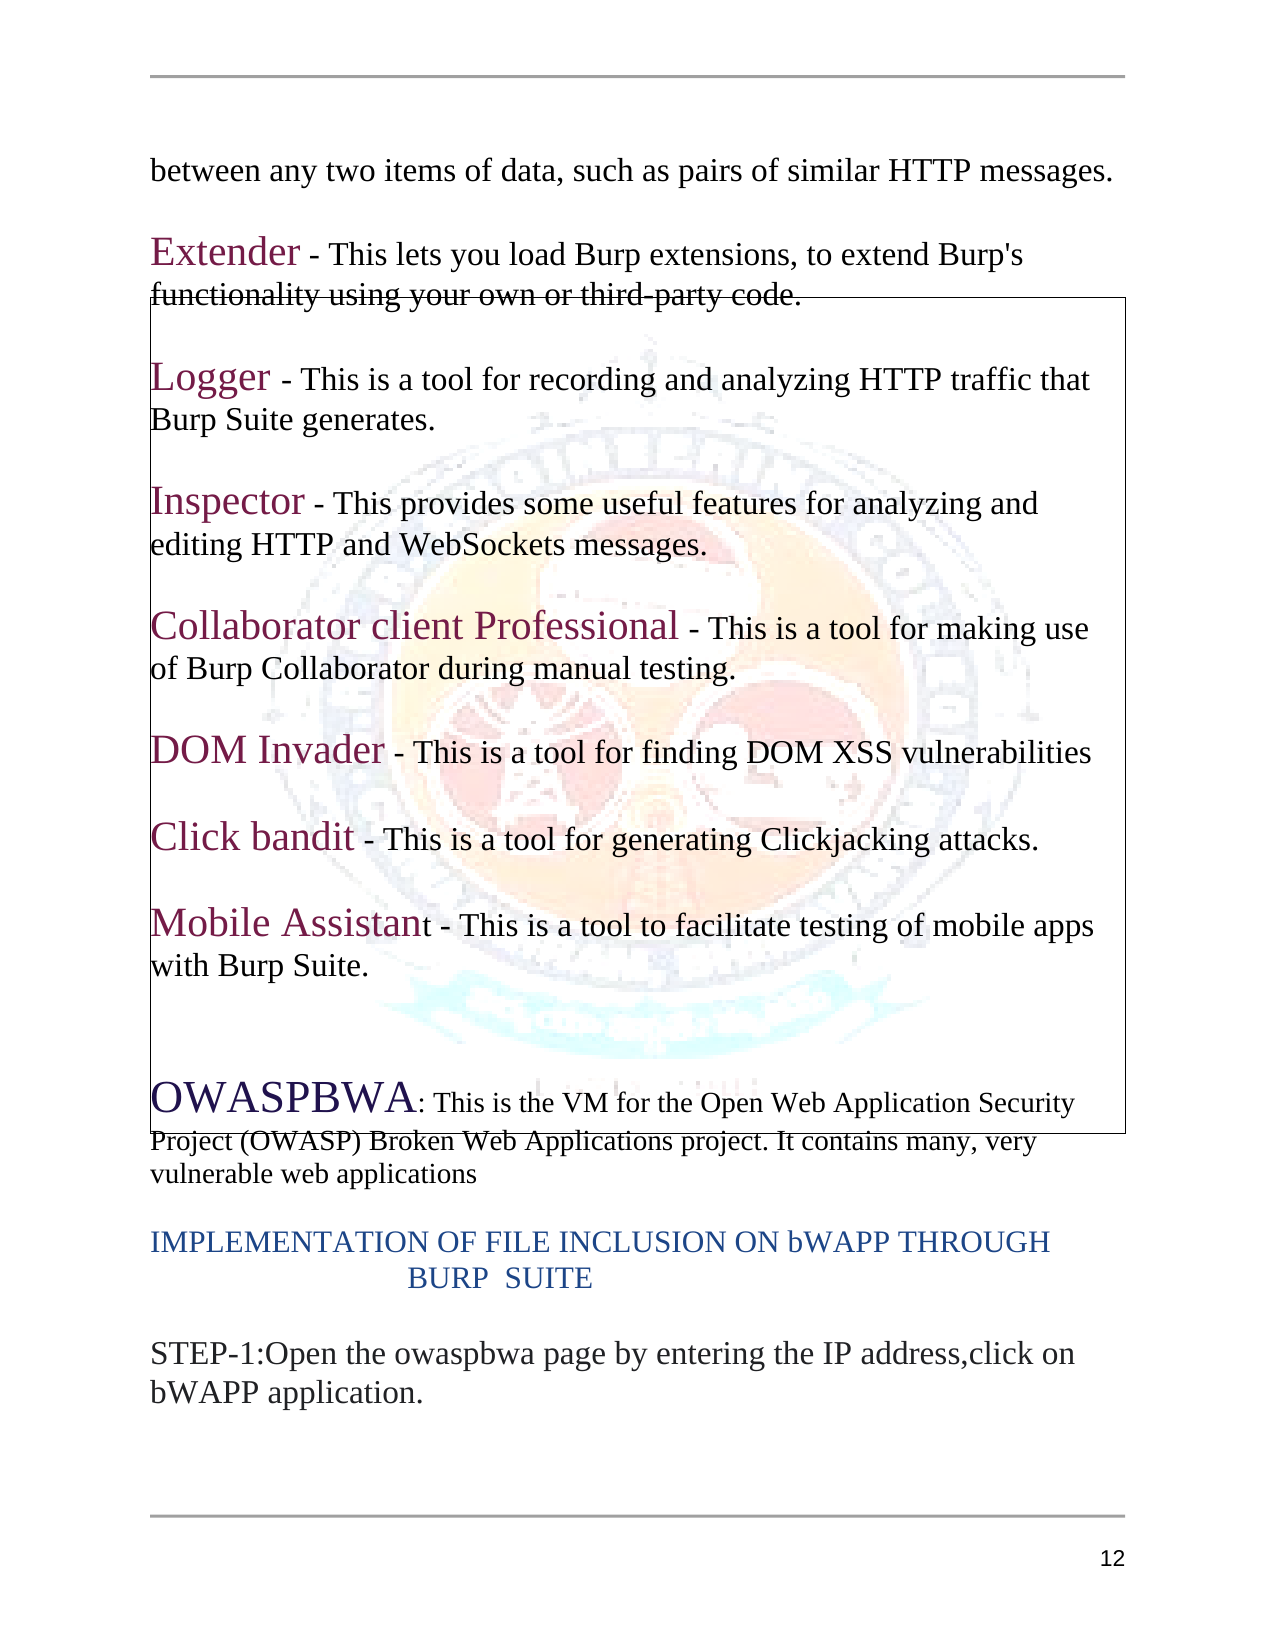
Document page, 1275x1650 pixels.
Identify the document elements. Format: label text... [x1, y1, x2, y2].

text DOM Invader - This is a tool for finding DOM XSS vulnerabilities [150, 725, 1125, 773]
text Inspector - This provides some useful features for analyzing and editing HTTP and WebSockets messages. [150, 476, 1125, 562]
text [150, 150, 1125, 188]
text Logger - This is a tool for recording and analyzing HTTP traffic that Burp Suite generates. [150, 351, 1125, 437]
text IMPLEMENTATION OF FILE INCLUSION ON bWAPP THROUGH [150, 1223, 1125, 1259]
text BURP SUITE [150, 1259, 1125, 1295]
text Collaborator client Professional - This is a tool for making use of Burp Collaborator during manual testing. [150, 600, 1125, 687]
text STEP-1:Open the owaspbwa page by entering the IP address,click on bWAPP application. [150, 1333, 1125, 1410]
text Mobile Assistant - This is a tool to facilitate testing of mobile apps with Burp Suite. [150, 897, 1125, 984]
text Extender - This lets you load Burp extensions, to extend Burp's functionality using your own or third-party code. [150, 227, 1125, 313]
text OWASPBWA: This is the VM for the Open Web Application Security Project (OWASP) Broken Web Applications project. It contains many, very vulnerable web applications [150, 1070, 1125, 1190]
text Click bandit - This is a tool for generating Clickjacking attacks. [150, 811, 1125, 859]
